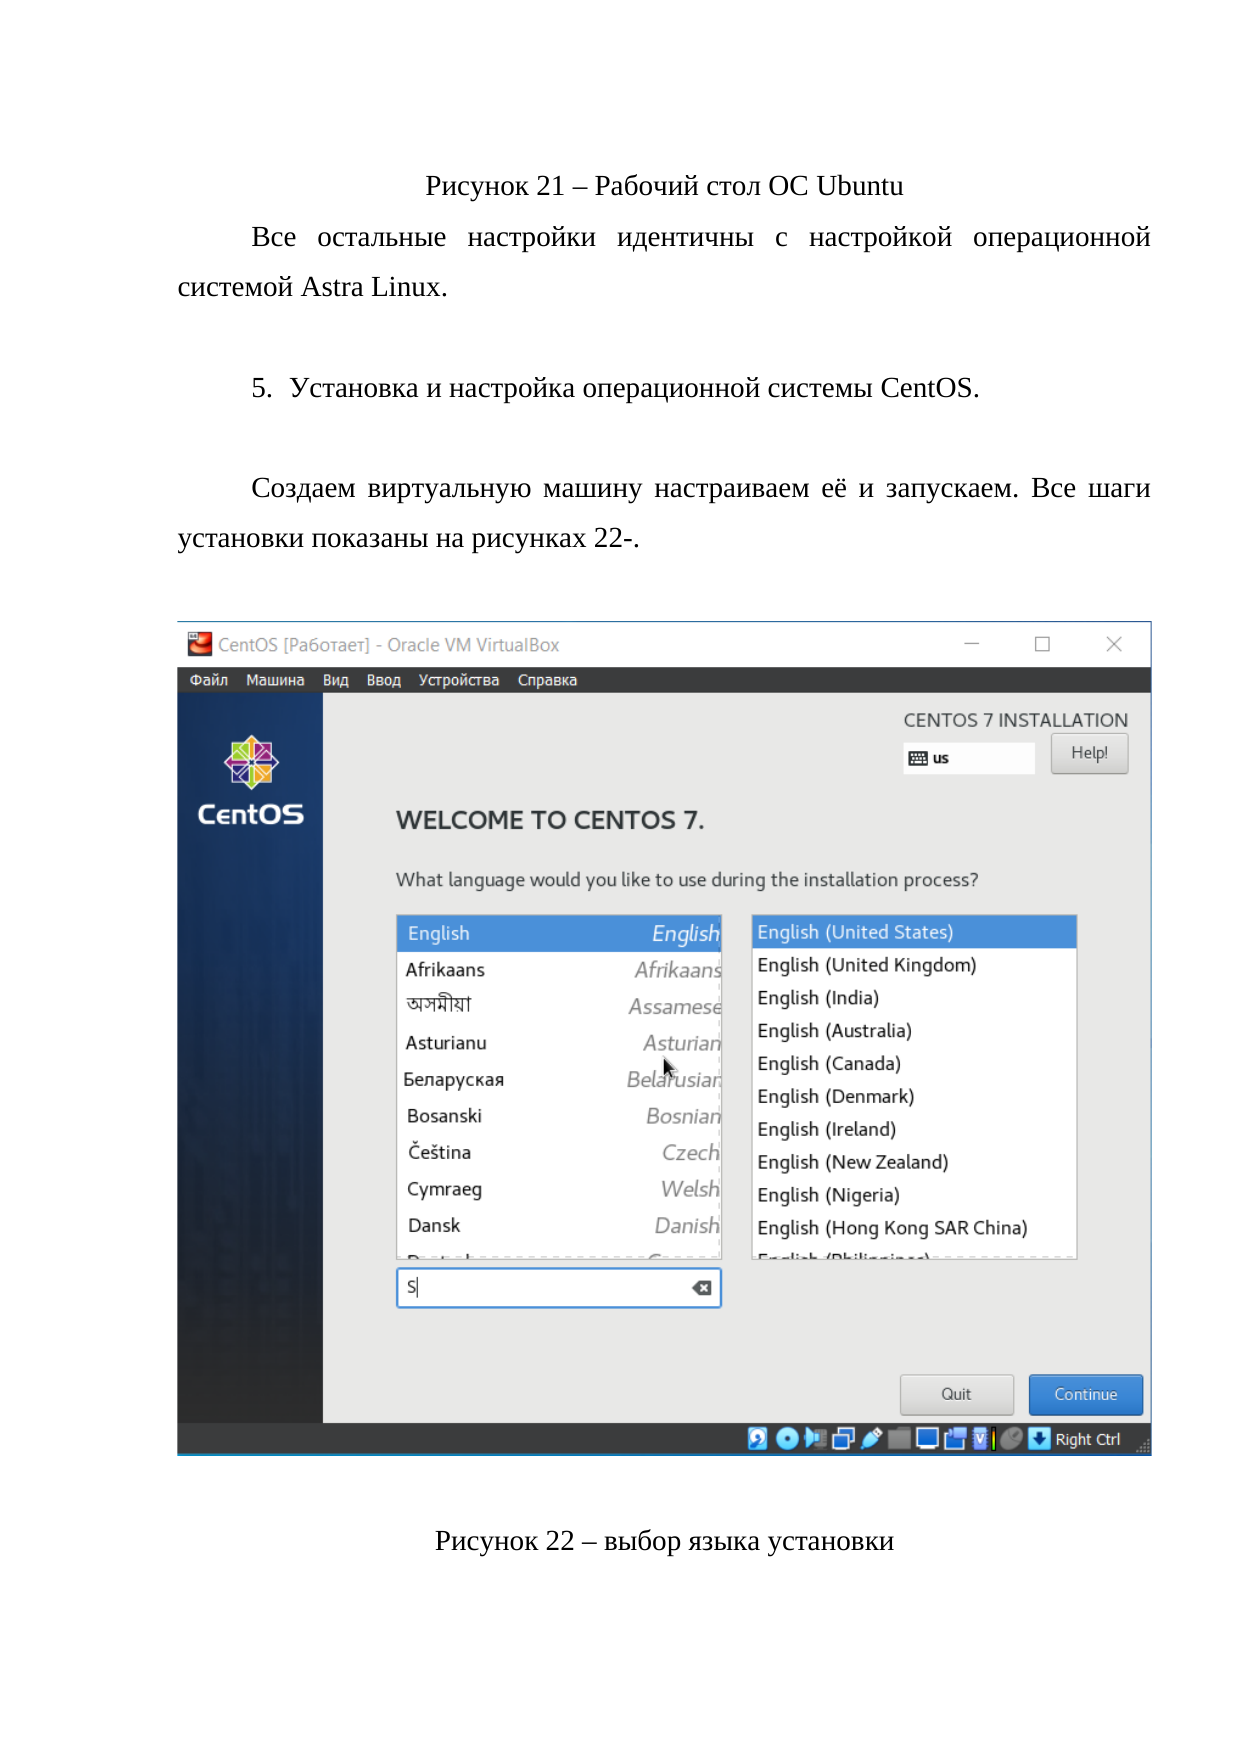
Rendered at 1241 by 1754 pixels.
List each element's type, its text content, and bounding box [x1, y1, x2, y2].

text Создаем виртуальную машину настраиваем её и запускаем. Все шаги установки показаны на рисунках 22-. [177, 470, 1152, 554]
picture [177, 621, 1152, 1456]
text Рисунок 22 – выбор языка установки [177, 1523, 1152, 1556]
text Все остальные настройки идентичны с настройкой операционной системой Astra Linux. [177, 219, 1152, 303]
text Рисунок 21 – Рабочий стол ОС Ubuntu [177, 168, 1152, 202]
list Установка и настройка операционной системы CentOS. [251, 370, 1152, 403]
